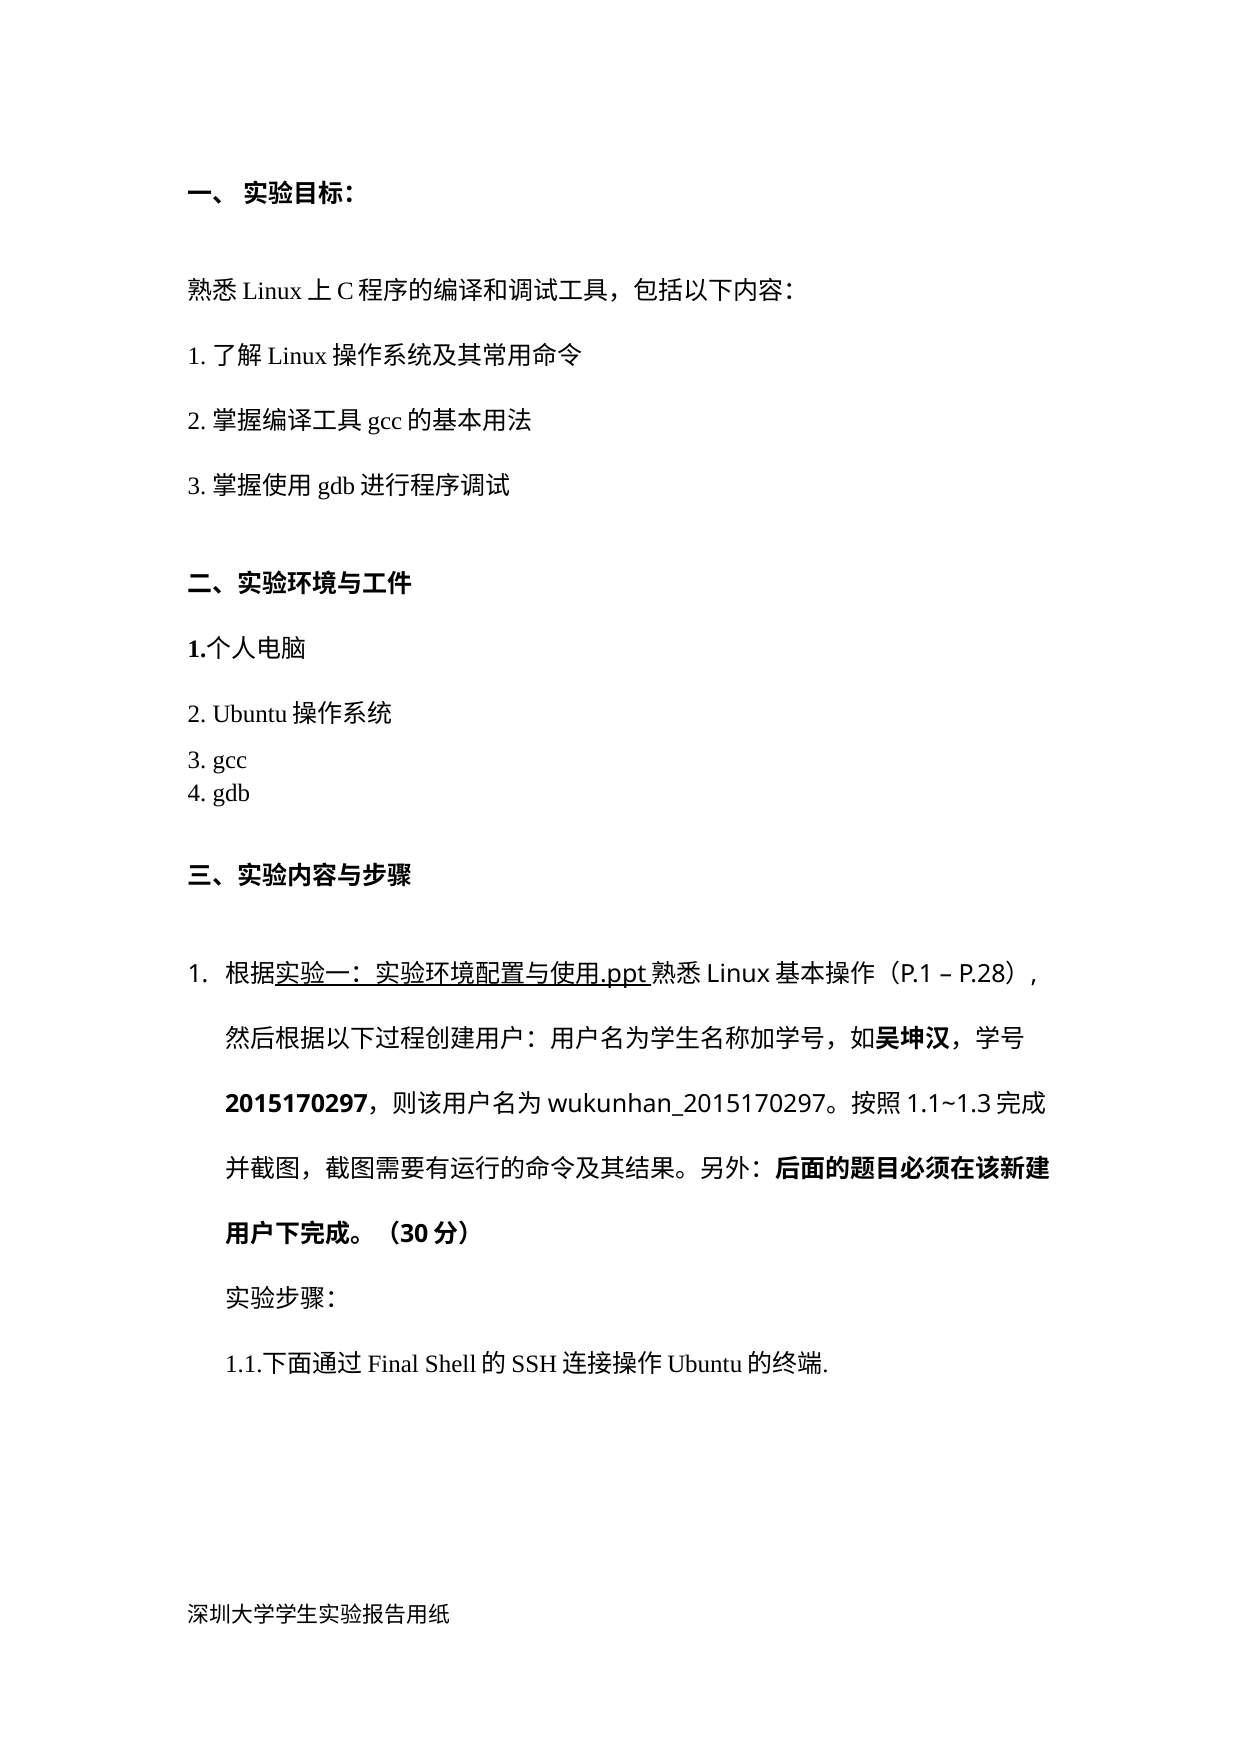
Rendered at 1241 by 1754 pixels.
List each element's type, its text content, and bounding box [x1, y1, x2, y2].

text 实验步骤： [225, 1264, 1053, 1329]
text 1.个人电脑 [187, 614, 1053, 679]
text 2. Ubuntu操作系统 [187, 679, 1053, 744]
list 根据实验一：实验环境配置与使用.ppt熟悉Linux基本操作（P.1 – P.28）,然后根据以下过程创建用户：用户名为学生名称加学号，如吴坤汉，学号2015170297，则该用户名为wukunhan_2015170297。按照1.1~1.3完成并截图，截图需要有运行的命令及其结果。另外：后面的题目必须在该新建用户下完成。（30分） [187, 939, 1053, 1264]
list 下面通过Final Shell的SSH连接操作Ubuntu的终端. [225, 1329, 1053, 1394]
text 三、实验内容与步骤 [187, 841, 1053, 906]
text 二、实验环境与工件 [187, 549, 1053, 614]
text 3. gcc [187, 744, 1053, 776]
text 3. 掌握使用gdb进行程序调试 [187, 451, 1053, 516]
text 4. gdb [187, 776, 1053, 809]
text 1. 了解Linux操作系统及其常用命令 [187, 321, 1053, 386]
text 熟悉Linux上C程序的编译和调试工具，包括以下内容： [187, 256, 1053, 321]
text 一、 实验目标： [187, 159, 1053, 224]
text 2. 掌握编译工具gcc的基本用法 [187, 386, 1053, 451]
